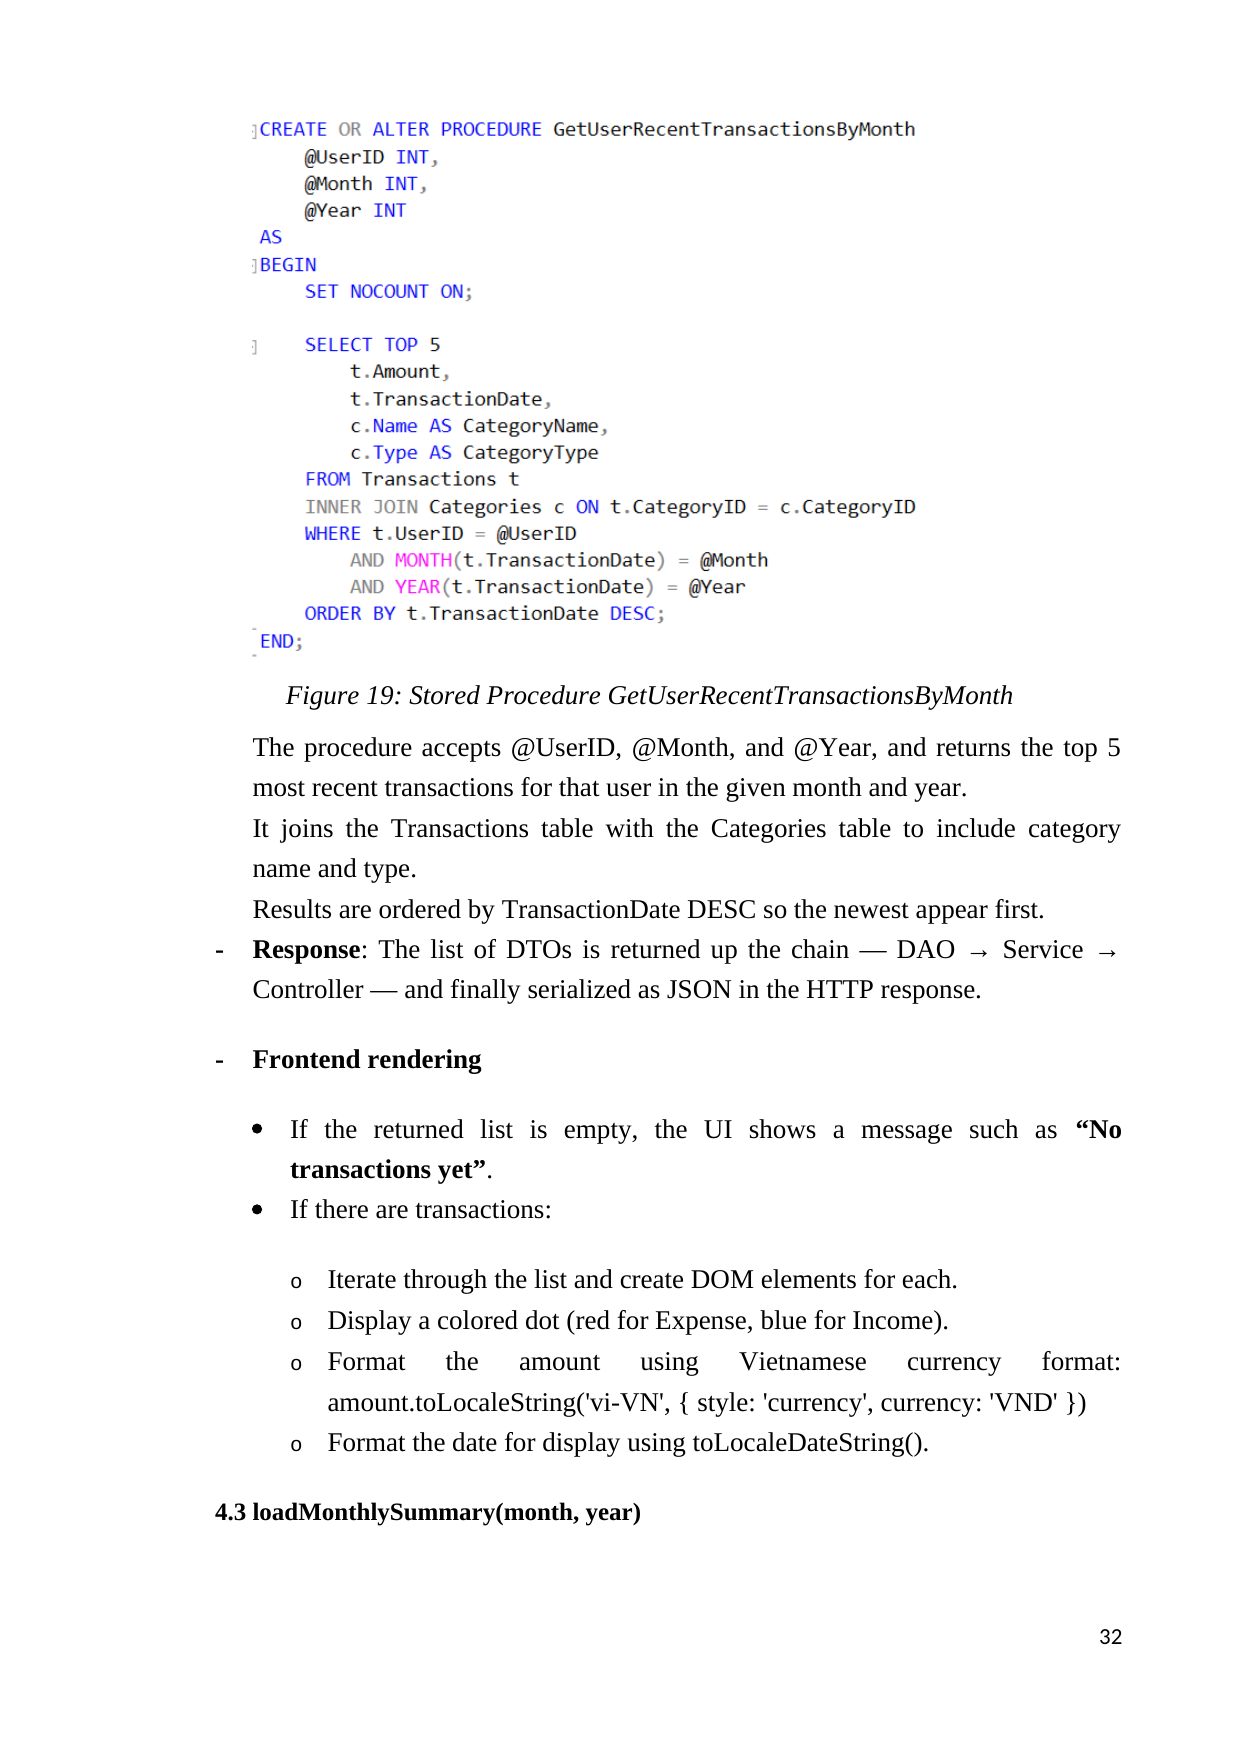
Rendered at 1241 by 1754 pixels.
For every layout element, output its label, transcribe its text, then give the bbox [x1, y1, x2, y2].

text The procedure accepts @UserID, @Month, and @Year, and returns the top 5 most recent transactions for that user in the given month and year. It joins the Transactions table with the Categories table to include category name and type. Results are ordered by TransactionDate DESC so the newest appear first. [252, 852, 1122, 1045]
list Iterate through the list and create DOM elements for each. [290, 1414, 1122, 1445]
list Display a colored dot (red for Expense, blue for Income). [290, 1484, 1122, 1516]
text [252, 118, 1122, 190]
list Frontend rendering [215, 1164, 1122, 1196]
list Response: The list of DTOs is returned up the chain — DAO → Service → Controller — and finally serialized as JSON in the HTTP response. [215, 1054, 1122, 1126]
list Stored procedure (GetUserRecentTransactionsByMonth) [215, 199, 1122, 230]
text Figure 19: Stored Procedure GetUserRecentTransactionsByMonth [177, 800, 1122, 831]
picture [252, 239, 1118, 792]
list If there are transactions: [252, 1344, 1122, 1375]
list If the returned list is empty, the UI shows a message such as “No transactions yet”. [252, 1234, 1122, 1306]
